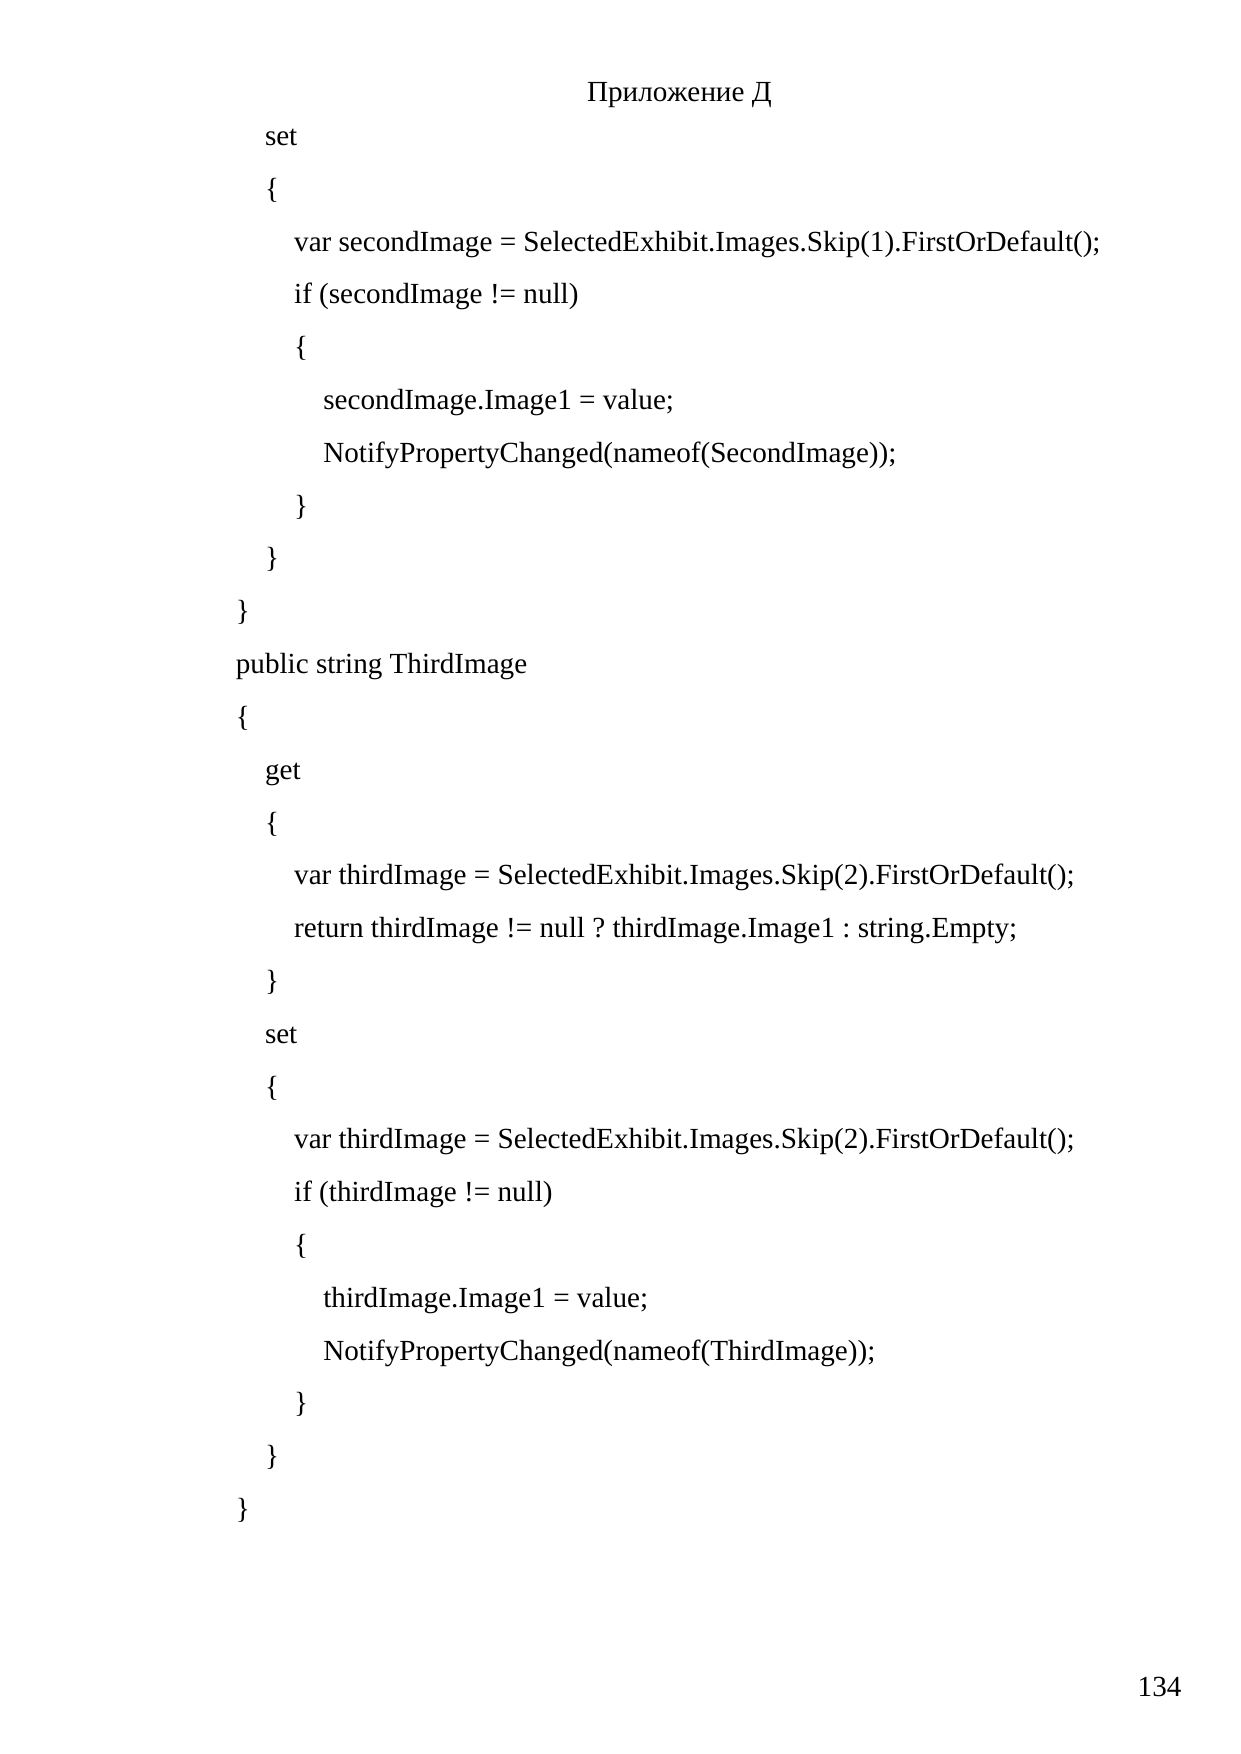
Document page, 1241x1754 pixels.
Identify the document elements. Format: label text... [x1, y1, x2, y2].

text var thirdImage = SelectedExhibit.Images.Skip(2).FirstOrDefault(); [177, 1122, 1181, 1155]
text var thirdImage = SelectedExhibit.Images.Skip(2).FirstOrDefault(); [177, 857, 1181, 891]
text { [177, 329, 1181, 363]
text } [177, 1491, 1181, 1525]
text thirdImage.Image1 = value; [177, 1280, 1181, 1313]
text } [177, 1386, 1181, 1419]
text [177, 224, 1181, 257]
text { [177, 1069, 1181, 1102]
text return thirdImage != null ? thirdImage.Image1 : string.Empty; [177, 910, 1181, 944]
text { [177, 699, 1181, 733]
text } [177, 488, 1181, 521]
text { [177, 171, 1181, 204]
text { [177, 805, 1181, 838]
text set [177, 118, 1181, 152]
text } [177, 593, 1181, 627]
text if (thirdImage != null) [177, 1174, 1181, 1208]
text public string ThirdImage [177, 646, 1181, 680]
text secondImage.Image1 = value; [177, 382, 1181, 416]
text NotifyPropertyChanged(nameof(SecondImage)); [177, 435, 1181, 468]
text { [177, 1227, 1181, 1261]
text NotifyPropertyChanged(nameof(ThirdImage)); [177, 1333, 1181, 1366]
text } [177, 1438, 1181, 1472]
text } [177, 963, 1181, 997]
text if (secondImage != null) [177, 277, 1181, 310]
text set [177, 1016, 1181, 1049]
text } [177, 541, 1181, 574]
text get [177, 752, 1181, 785]
